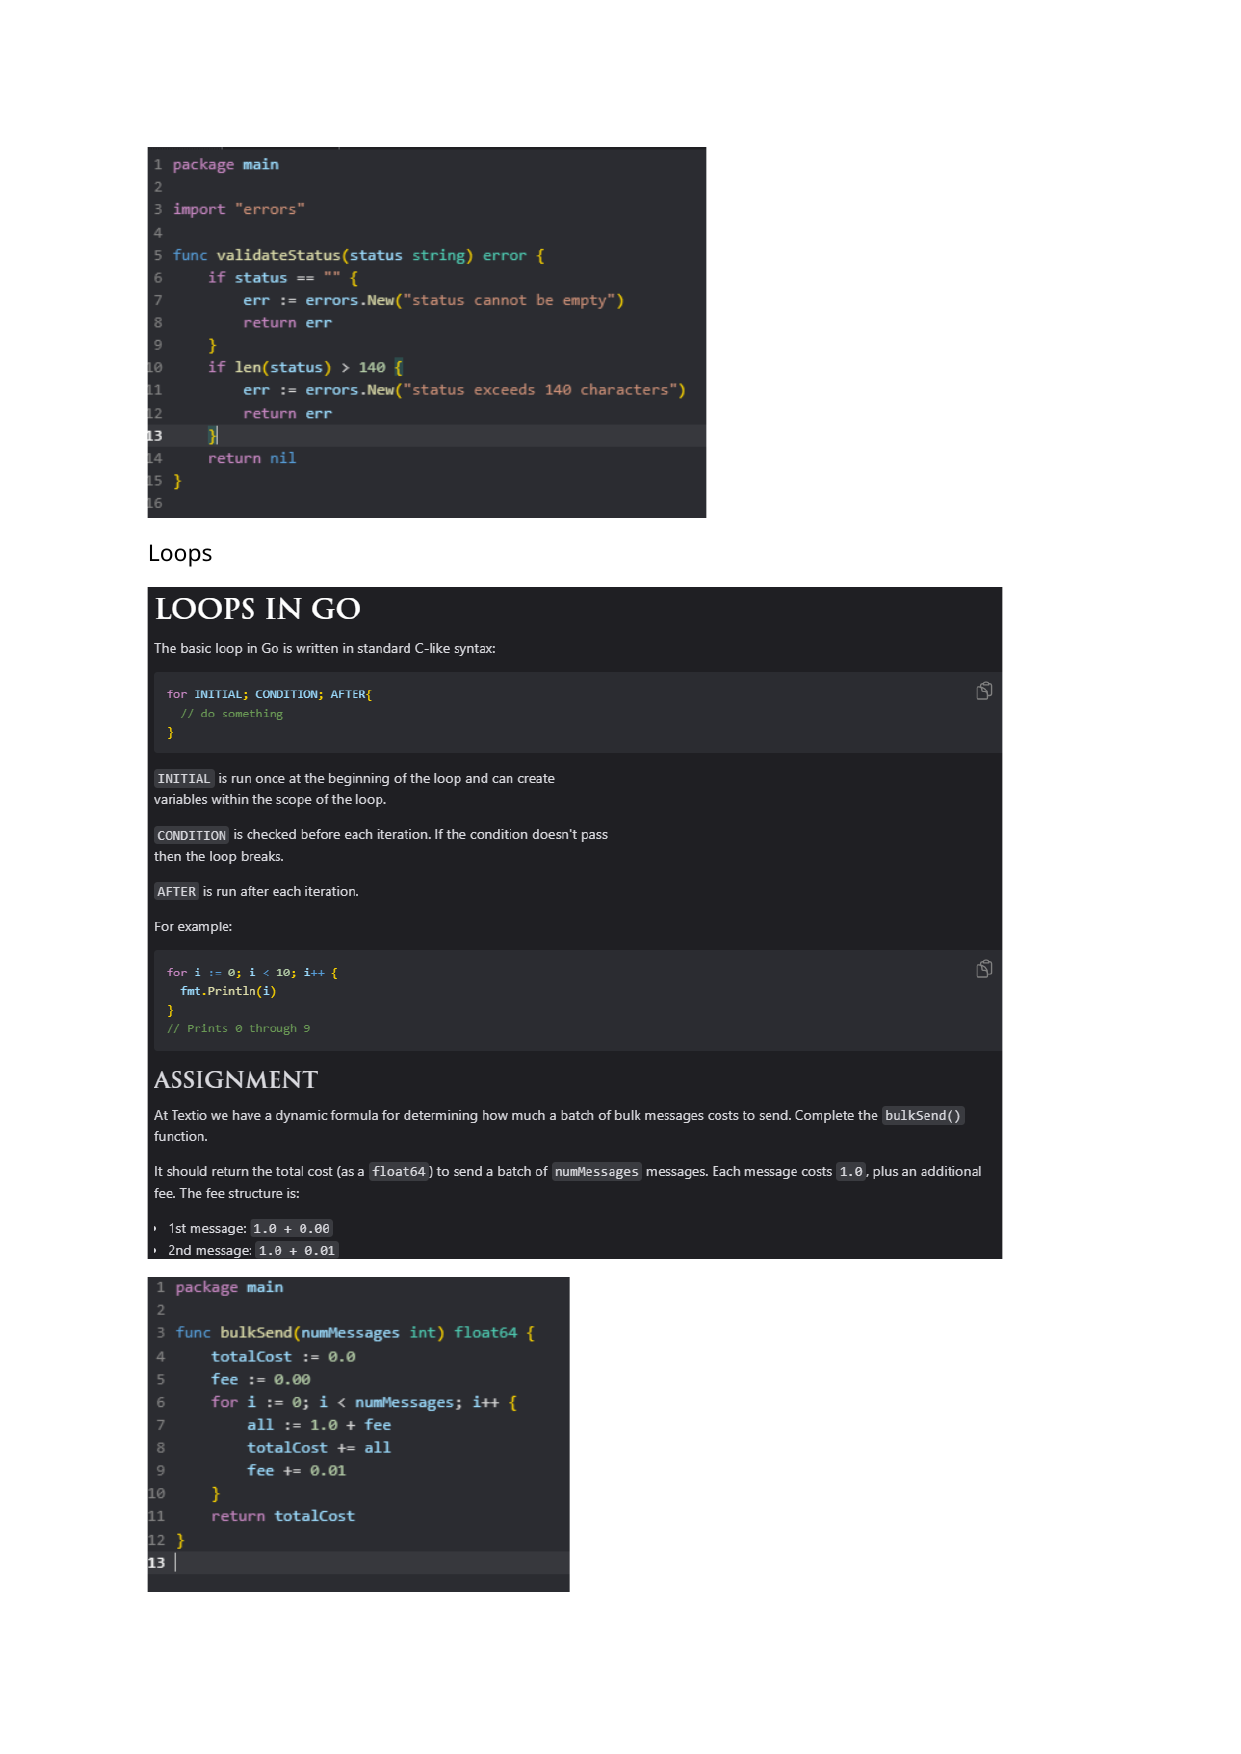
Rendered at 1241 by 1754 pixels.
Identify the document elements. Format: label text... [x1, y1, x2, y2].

text Loops [148, 537, 1093, 568]
picture [147, 147, 707, 518]
picture [147, 587, 1003, 1259]
picture [147, 1277, 570, 1592]
